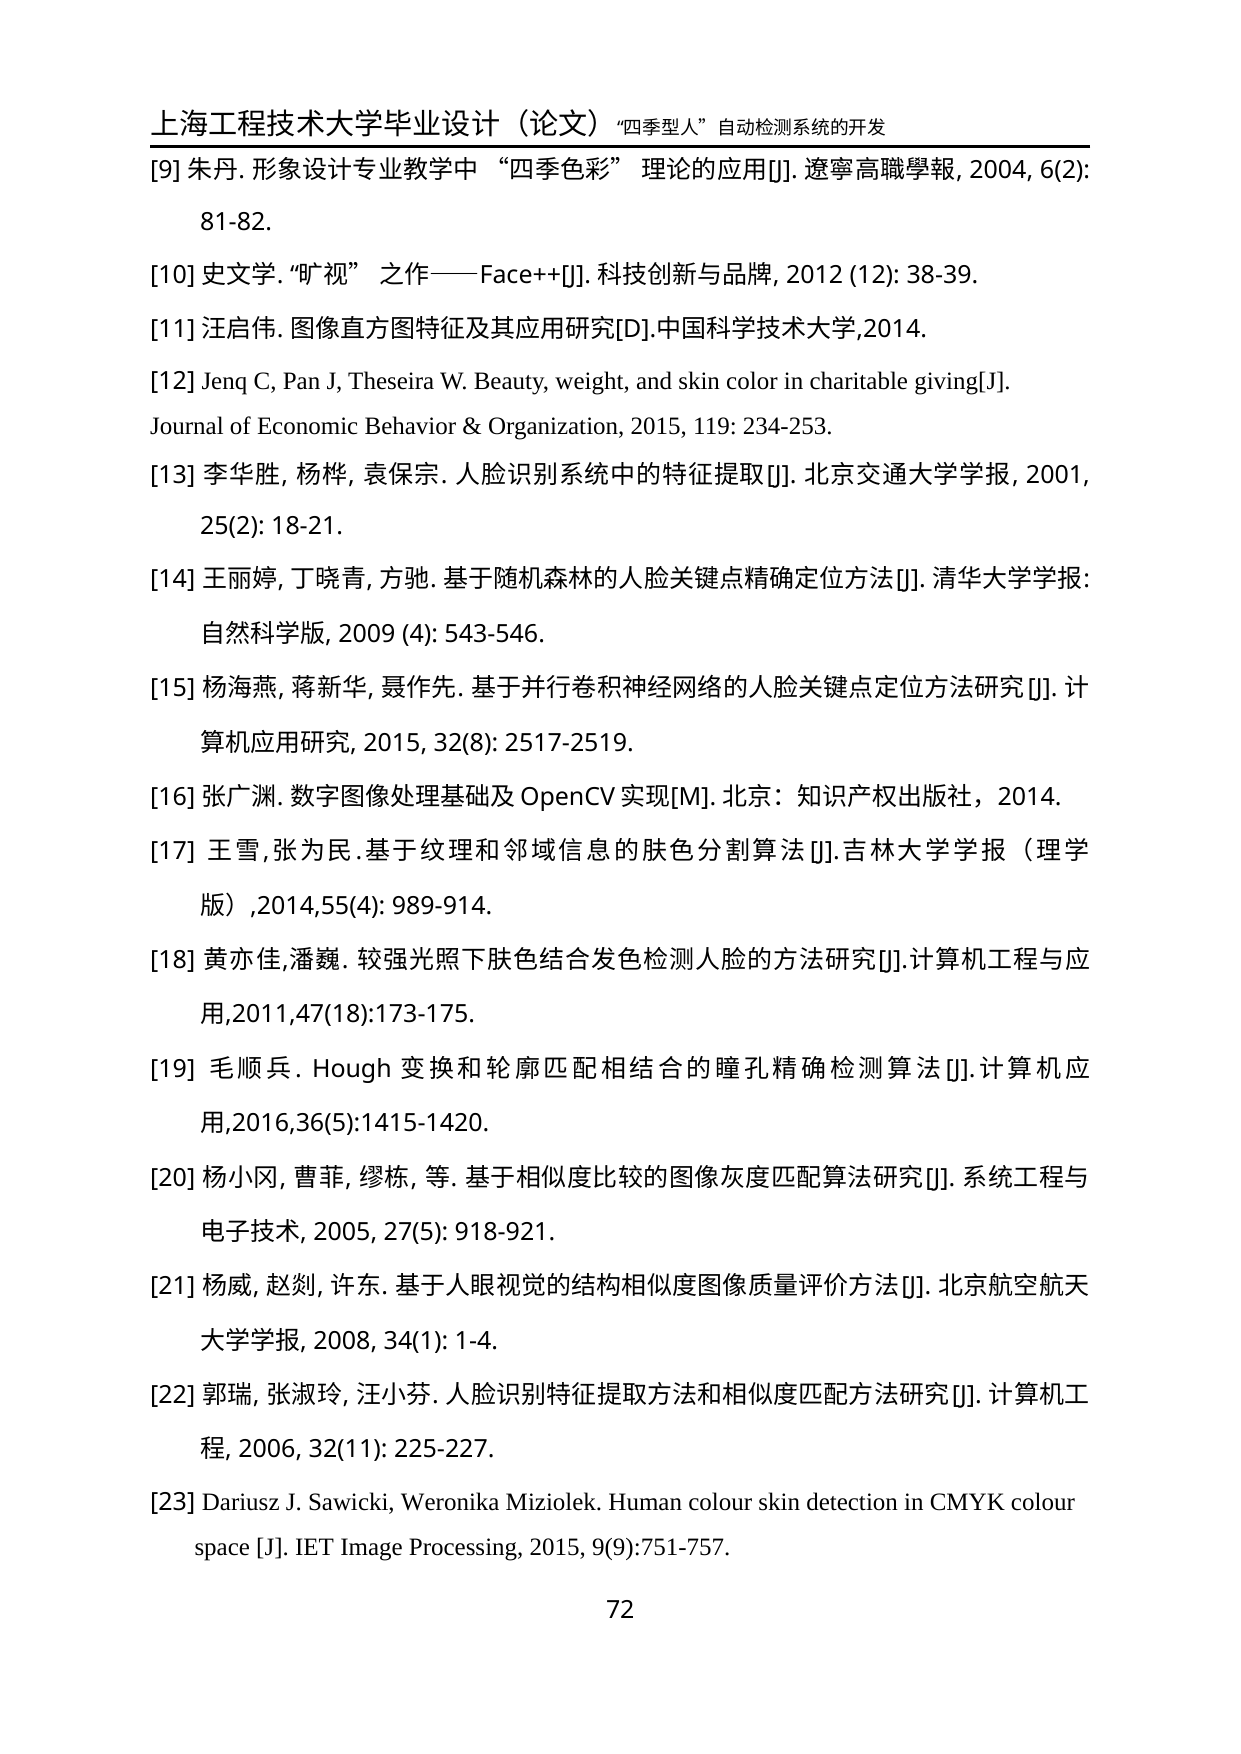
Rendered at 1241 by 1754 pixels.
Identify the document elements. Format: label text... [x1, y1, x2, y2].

text [11] 汪启伟. 图像直方图特征及其应用研究[D].中国科学技术大学,2014. [150, 309, 1090, 345]
text [13] 李华胜, 杨桦, 袁保宗. 人脸识别系统中的特征提取[J]. 北京交通大学学报, 2001, 25(2): 18-21. [150, 454, 1090, 542]
text [17] 王雪,张为民.基于纹理和邻域信息的肤色分割算法[J].吉林大学学报（理学版）,2014,55(4): 989-914. [150, 831, 1090, 921]
text [9] 朱丹. 形象设计专业教学中 “四季色彩” 理论的应用[J]. 遼寧高職學報, 2004, 6(2): 81-82. [150, 150, 1090, 237]
text [10] 史文学. “旷视” 之作——Face++[J]. 科技创新与品牌, 2012 (12): 38-39. [150, 254, 1090, 291]
text [19] 毛顺兵. Hough变换和轮廓匹配相结合的瞳孔精确检测算法[J].计算机应用,2016,36(5):1415-1420. [150, 1048, 1090, 1139]
text [20] 杨小冈, 曹菲, 缪栋, 等. 基于相似度比较的图像灰度匹配算法研究[J]. 系统工程与电子技术, 2005, 27(5): 918-921. [150, 1157, 1090, 1248]
text [14] 王丽婷, 丁晓青, 方驰. 基于随机森林的人脸关键点精确定位方法[J]. 清华大学学报: 自然科学版, 2009 (4): 543-546. [150, 559, 1090, 649]
text [23] Dariusz J. Sawicki, Weronika Miziolek. Human colour skin detection in CMYK colour space [J]. IET Image Processing, 2015, 9(9):751-757. [150, 1483, 1090, 1560]
text [21] 杨威, 赵剡, 许东. 基于人眼视觉的结构相似度图像质量评价方法[J]. 北京航空航天大学学报, 2008, 34(1): 1-4. [150, 1266, 1090, 1356]
text [16] 张广渊. 数字图像处理基础及OpenCV实现[M]. 北京：知识产权出版社，2014. [150, 776, 1090, 813]
text [18] 黄亦佳,潘巍. 较强光照下肤色结合发色检测人脸的方法研究[J].计算机工程与应用,2011,47(18):173-175. [150, 939, 1090, 1030]
text [22] 郭瑞, 张淑玲, 汪小芬. 人脸识别特征提取方法和相似度匹配方法研究[J]. 计算机工程, 2006, 32(11): 225-227. [150, 1374, 1090, 1465]
text [15] 杨海燕, 蒋新华, 聂作先. 基于并行卷积神经网络的人脸关键点定位方法研究[J]. 计算机应用研究, 2015, 32(8): 2517-2519. [150, 668, 1090, 758]
text [12] Jenq C, Pan J, Theseira W. Beauty, weight, and skin color in charitable giving[J]. Journal of Economic Behavior & Organization, 2015, 119: 234-253. [150, 363, 1090, 440]
